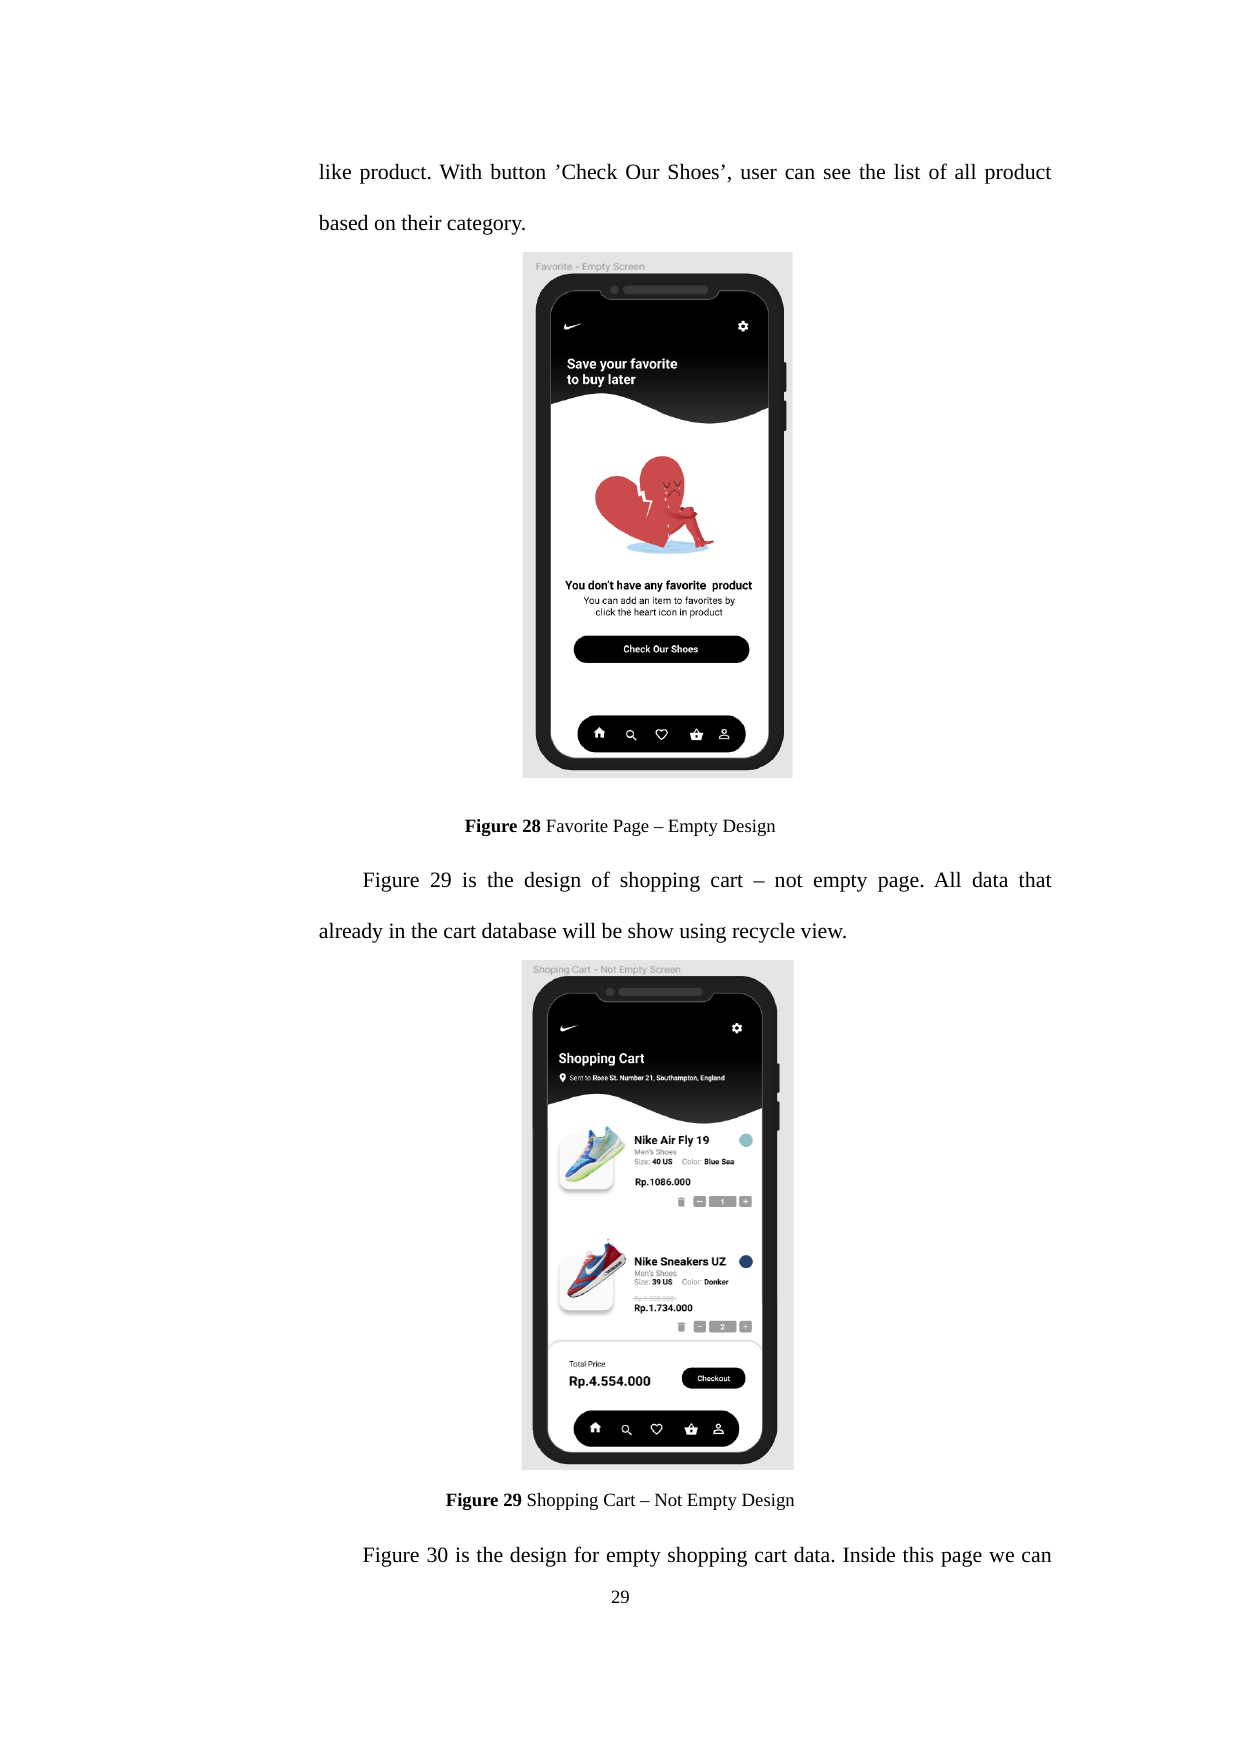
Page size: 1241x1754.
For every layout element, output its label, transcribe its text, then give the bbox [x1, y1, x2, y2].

text Figure 29 is the design of shopping cart – not empty page. All data that already in the cart database will be show using recycle view. [319, 863, 1053, 948]
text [319, 1537, 1053, 1571]
picture [521, 960, 794, 1470]
text Figure 28 Favorite Page – Empty Design [187, 808, 1053, 842]
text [319, 155, 1053, 240]
picture [522, 252, 793, 778]
text Figure 29 Shopping Cart – Not Empty Design [187, 1483, 1053, 1517]
